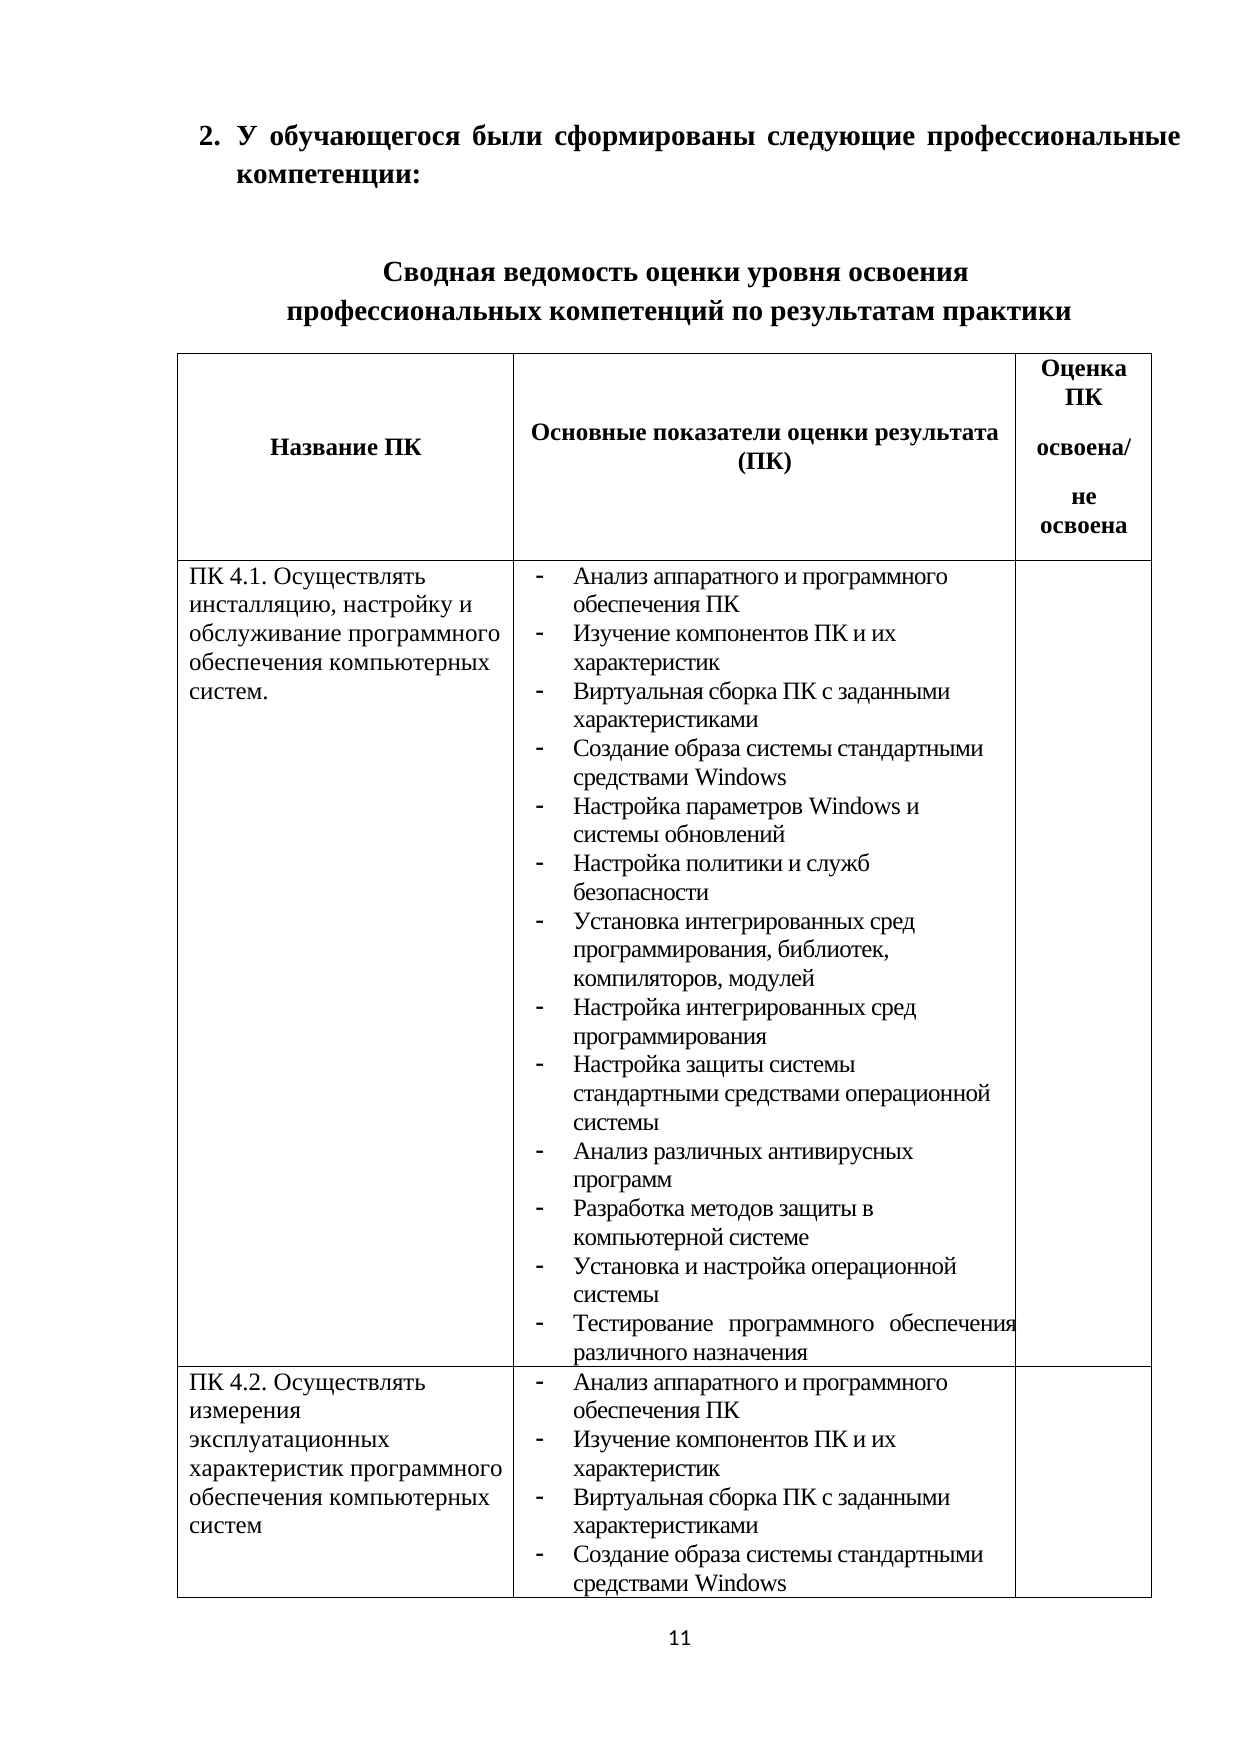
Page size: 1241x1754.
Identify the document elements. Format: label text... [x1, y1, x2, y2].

text Сводная ведомость оценки уровня освоения профессиональных компетенций по результатам практики [177, 254, 1181, 327]
table_cell ПК 4.1. Осуществлять инсталляцию, настройку и обслуживание программного обеспечения компьютерных систем. [178, 561, 513, 1366]
table_cell [1016, 561, 1151, 1366]
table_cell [514, 1367, 1015, 1597]
table_cell [1016, 1367, 1151, 1597]
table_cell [178, 1367, 513, 1597]
table_header Основные показатели оценки результата (ПК) [514, 354, 1015, 560]
table_header Оценка ПК освоена/ не освоена [1016, 354, 1151, 560]
list У обучающегося были сформированы следующие профессиональные компетенции: [199, 118, 1181, 190]
table_header Название ПК [178, 354, 513, 560]
